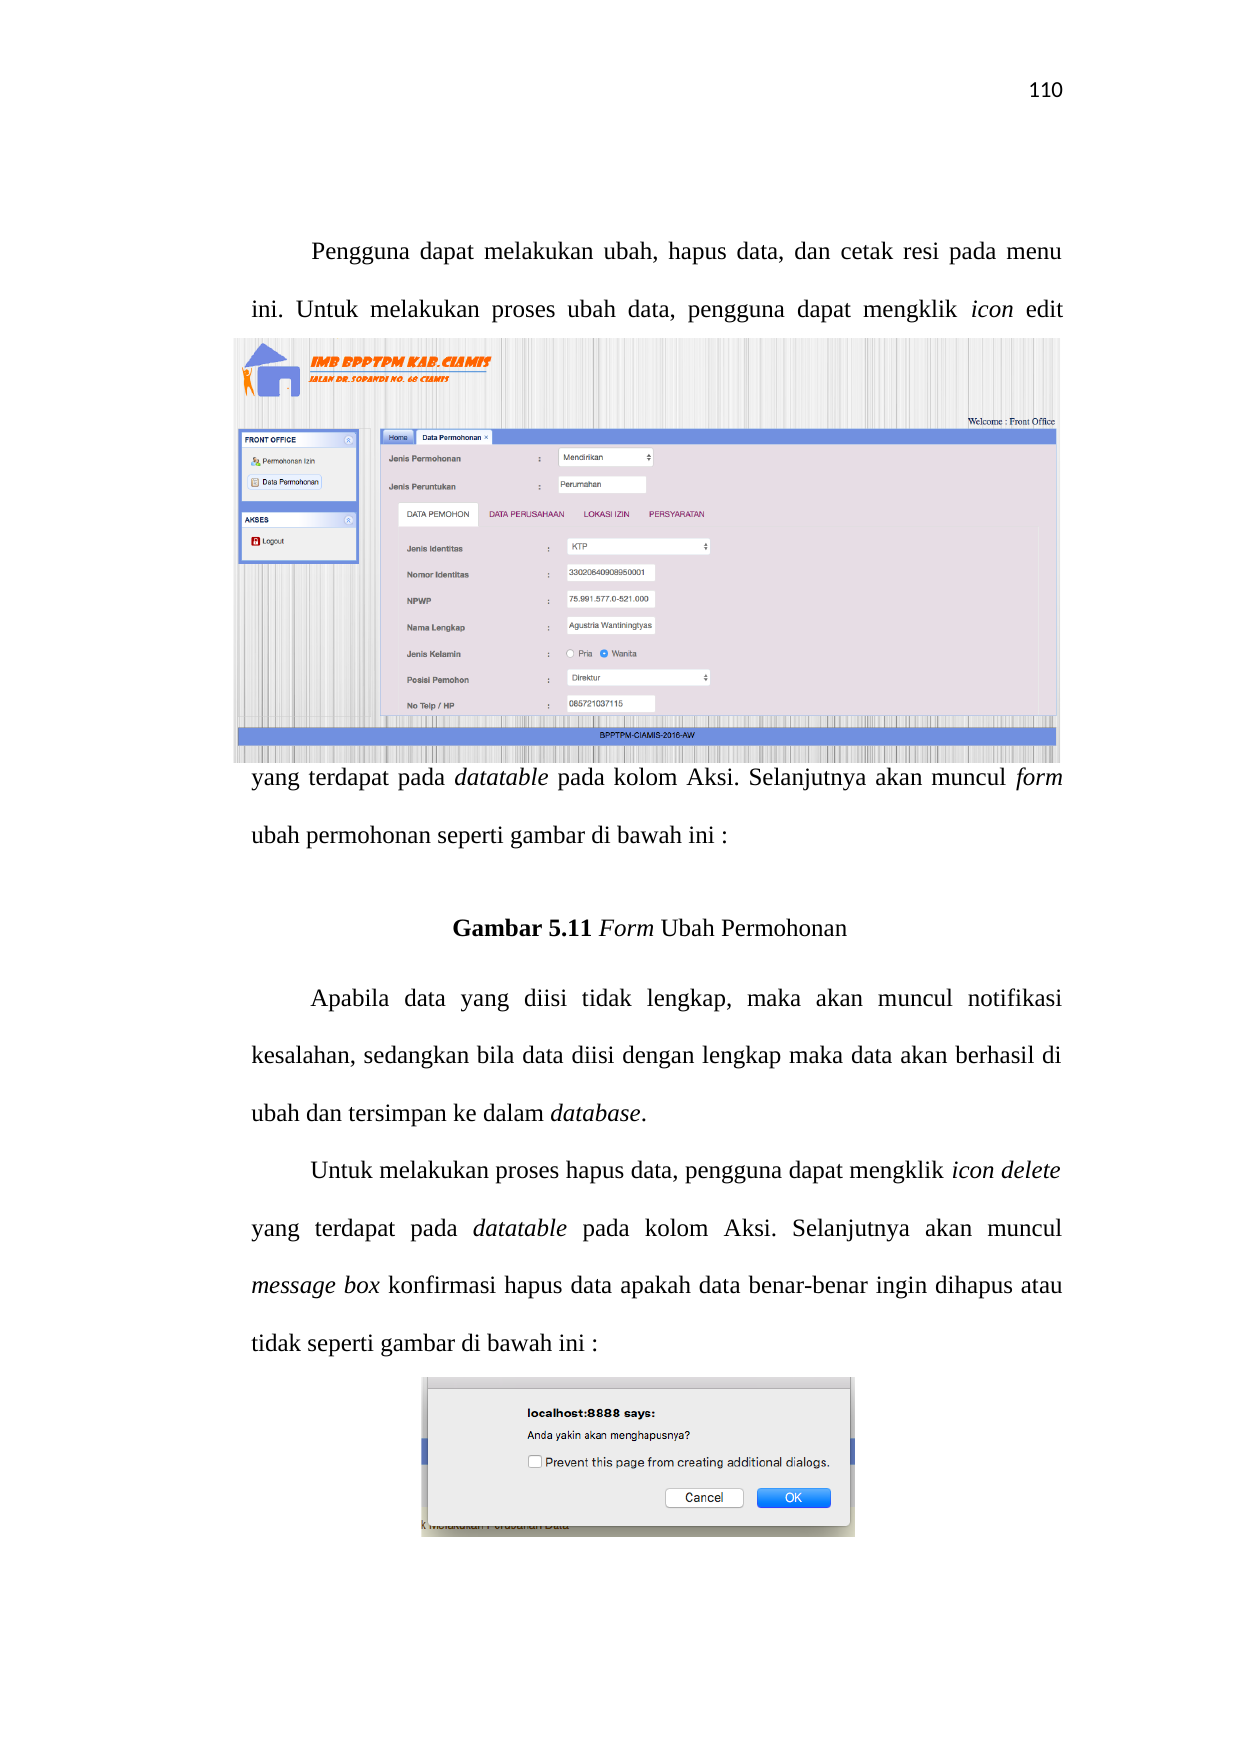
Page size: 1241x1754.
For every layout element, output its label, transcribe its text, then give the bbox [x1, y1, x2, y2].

picture [421, 1377, 855, 1537]
picture [233, 338, 1061, 763]
text Gambar 5.11 Form Ubah Permohonan [236, 913, 1063, 942]
text Untuk melakukan proses hapus data, pengguna dapat mengklik icon delete yang terdapat pada datatable pada kolom Aksi. Selanjutnya akan muncul message box konfirmasi hapus data apakah data benar-benar ingin dihapus atau tidak seperti gambar di bawah ini : [251, 1155, 1063, 1357]
text Apabila data yang diisi tidak lengkap, maka akan muncul notifikasi kesalahan, sedangkan bila data diisi dengan lengkap maka data akan berhasil di ubah dan tersimpan ke dalam database. [251, 983, 1063, 1127]
